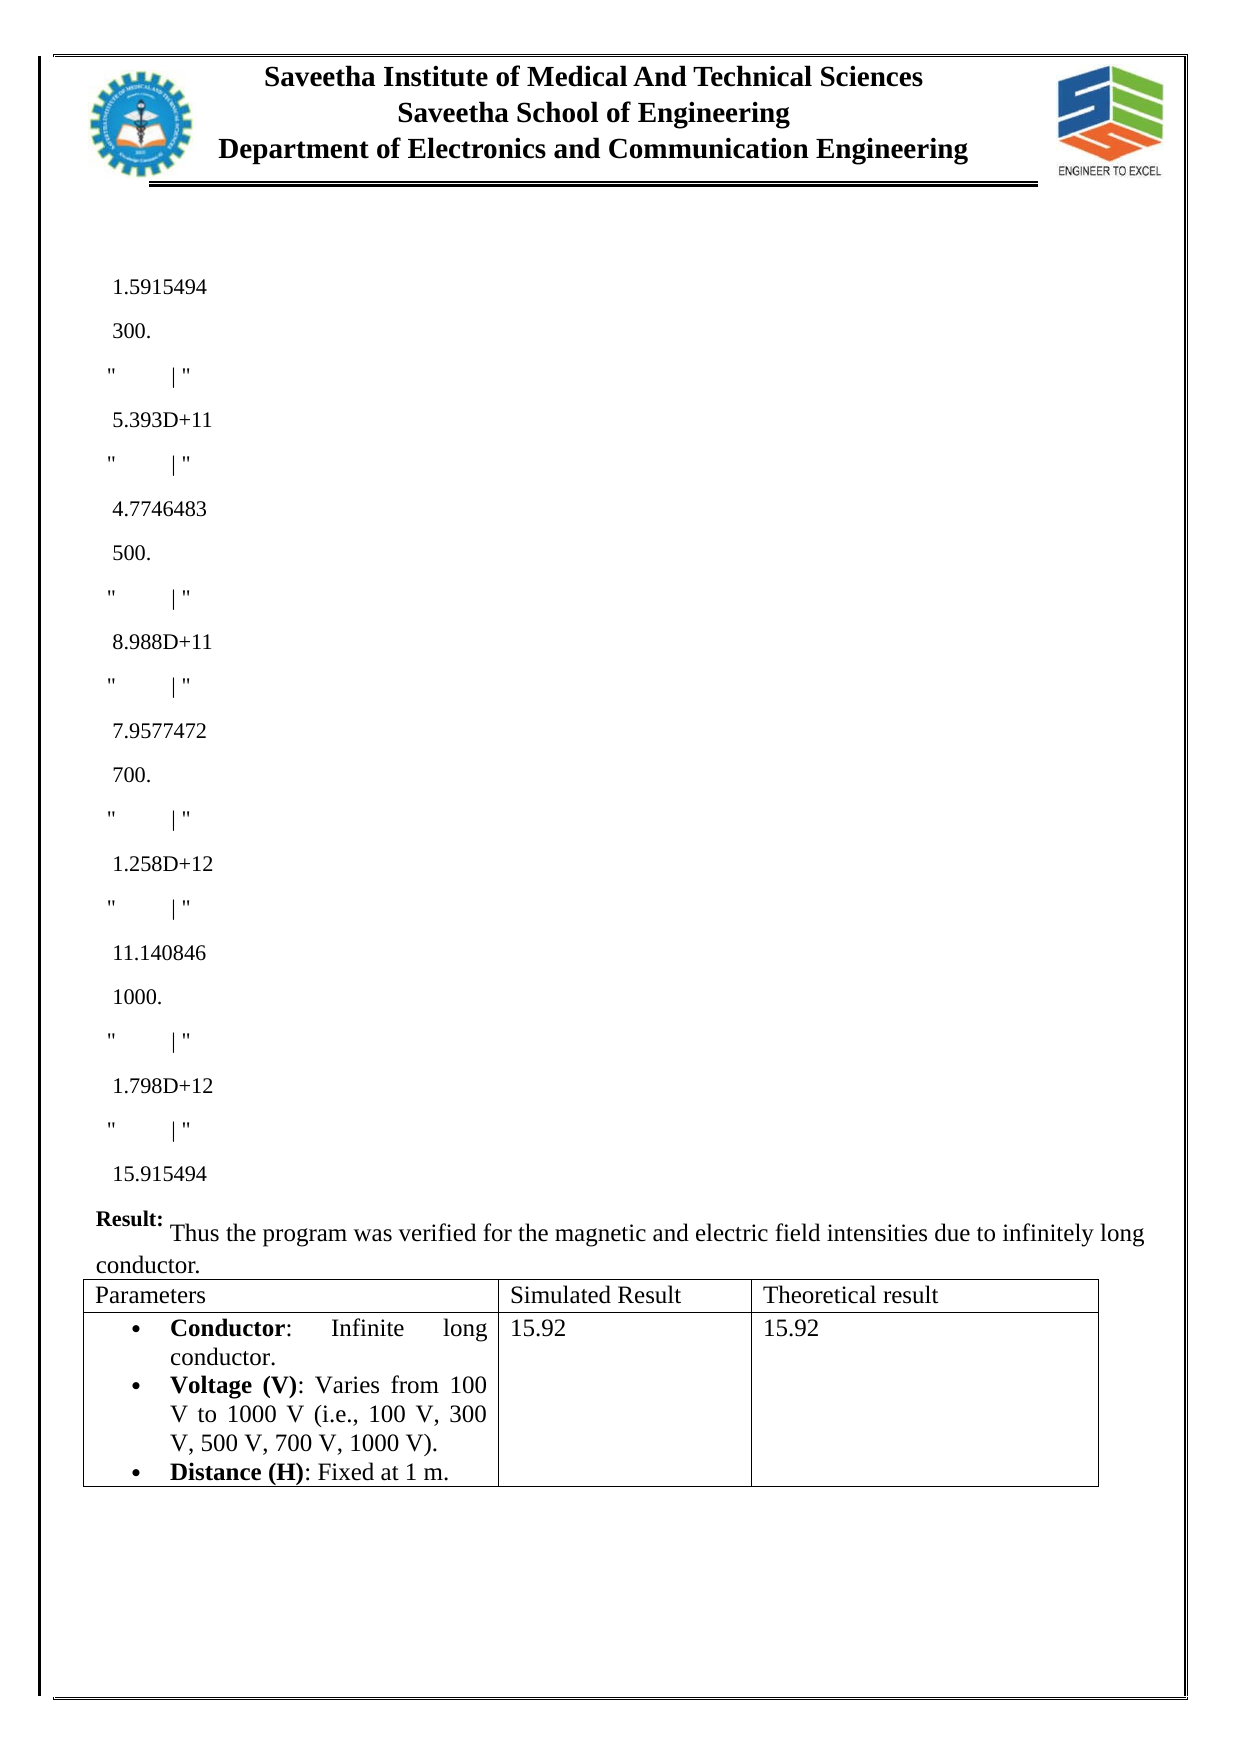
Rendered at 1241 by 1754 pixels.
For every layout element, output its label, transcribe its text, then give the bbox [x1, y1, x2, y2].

text " | " [96, 362, 1158, 407]
text " | " [96, 1117, 1158, 1161]
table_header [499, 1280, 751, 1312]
text 700. [96, 762, 1158, 806]
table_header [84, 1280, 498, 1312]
text 1.798D+12 [96, 1072, 1158, 1117]
text " | " [96, 584, 1158, 629]
text " | " [96, 806, 1158, 851]
text 4.7746483 [96, 496, 1158, 540]
text 300. [96, 318, 1158, 362]
text " | " [96, 1028, 1158, 1072]
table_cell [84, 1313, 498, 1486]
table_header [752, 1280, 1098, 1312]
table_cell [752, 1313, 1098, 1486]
picture [1056, 64, 1164, 179]
text " | " [96, 895, 1158, 939]
text 1000. [96, 984, 1158, 1028]
picture [88, 70, 197, 179]
text Result: Thus the program was verified for the magnetic and electric field intensities due to infinitely long conductor. [96, 1206, 1158, 1279]
text 1.258D+12 [96, 851, 1158, 895]
text " | " [96, 673, 1158, 717]
text 7.9577472 [96, 717, 1158, 762]
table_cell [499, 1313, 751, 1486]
text 15.915494 [96, 1161, 1158, 1206]
text 11.140846 [96, 939, 1158, 984]
text " | " [96, 451, 1158, 496]
text 8.988D+11 [96, 629, 1158, 673]
text 5.393D+11 [96, 407, 1158, 451]
text 500. [96, 540, 1158, 584]
text 1.5915494 [96, 274, 1158, 318]
